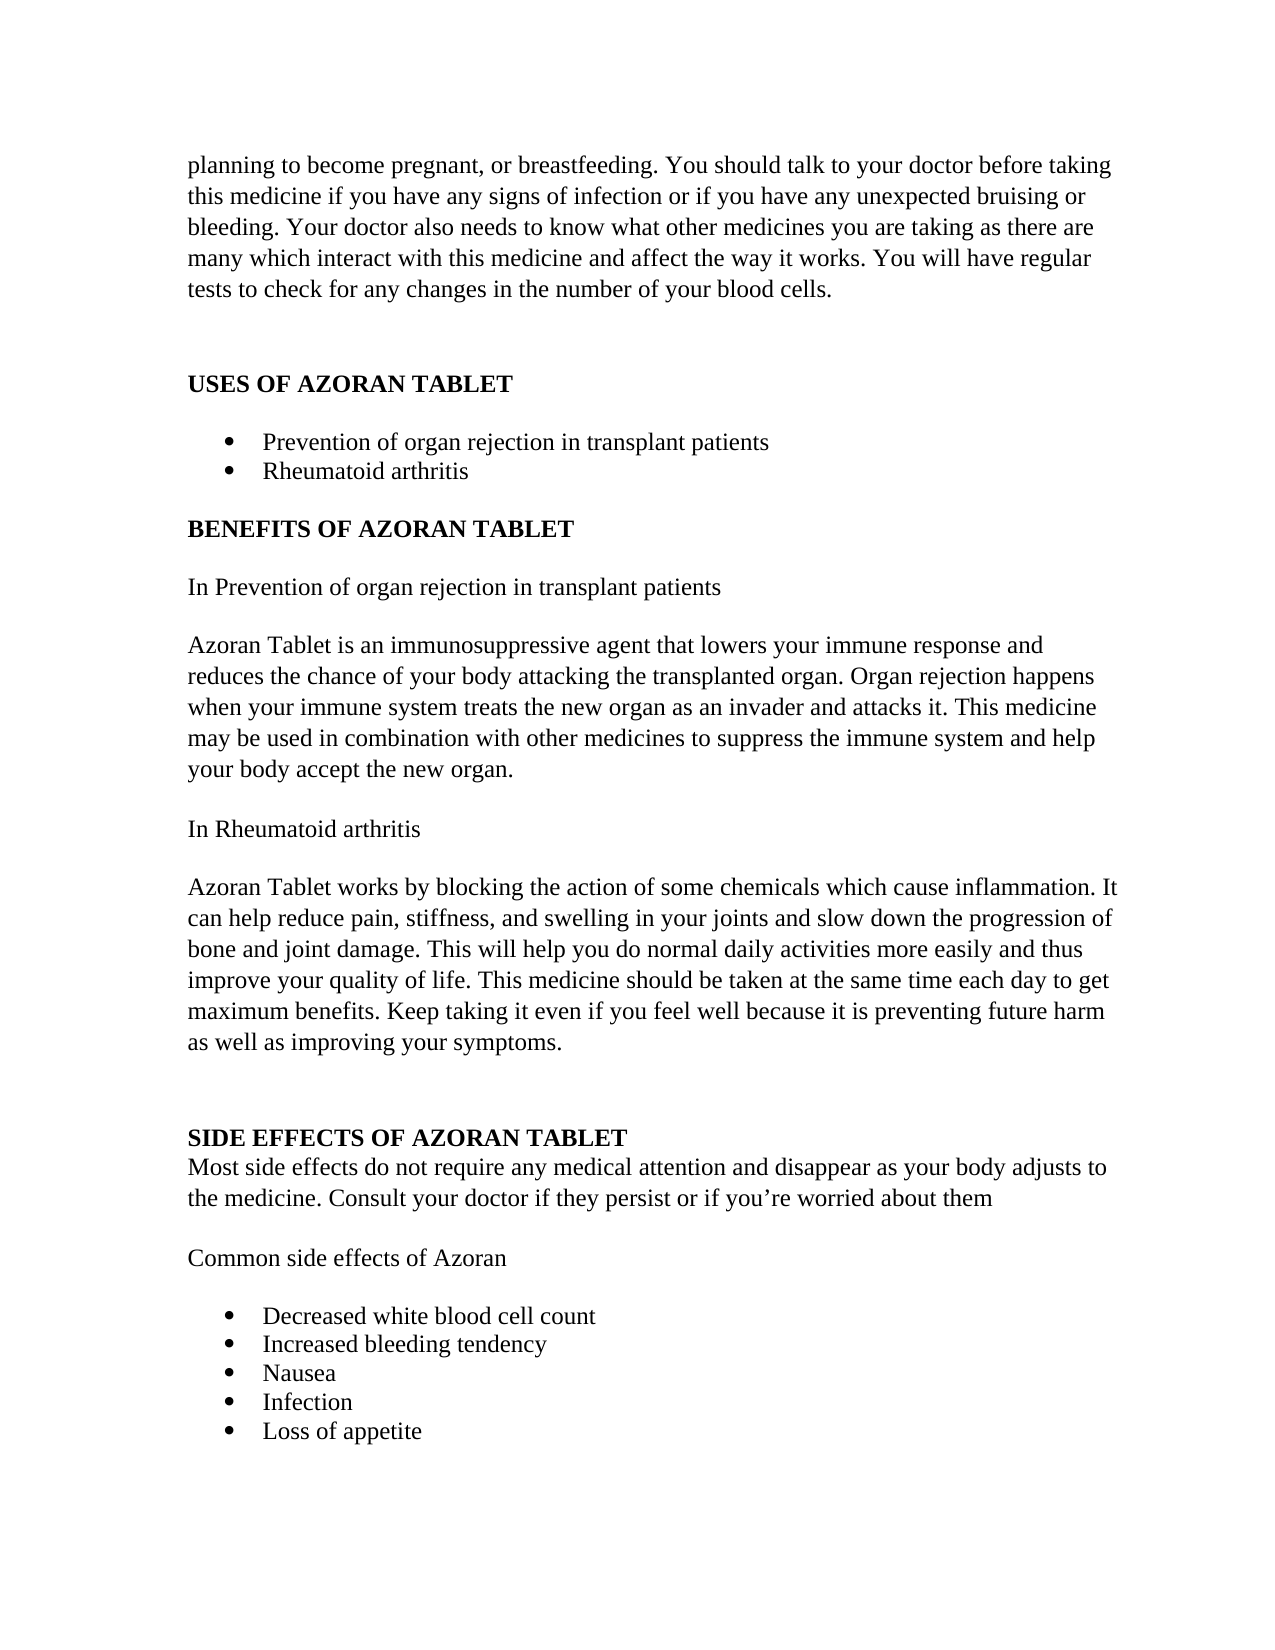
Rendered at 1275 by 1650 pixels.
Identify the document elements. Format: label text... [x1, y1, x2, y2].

subtitle SIDE EFFECTS OF AZORAN TABLET [187, 1123, 1125, 1152]
list Infection [225, 1387, 1125, 1416]
subtitle BENEFITS OF AZORAN TABLET [187, 514, 1125, 543]
subtitle In Rheumatoid arthritis [187, 814, 1125, 843]
text Azoran Tablet works by blocking the action of some chemicals which cause inflammation. It can help reduce pain, stiffness, and swelling in your joints and slow down the progression of bone and joint damage. This will help you do normal daily activities more easily and thus improve your quality of life. This medicine should be taken at the same time each day to get maximum benefits. Keep taking it even if you feel well because it is preventing future harm as well as improving your symptoms. [187, 872, 1125, 1056]
subtitle In Prevention of organ rejection in transplant patients [187, 572, 1125, 601]
list Decreased white blood cell count [225, 1301, 1125, 1329]
subtitle Common side effects of Azoran [187, 1243, 1125, 1272]
list Prevention of organ rejection in transplant patients [225, 427, 1125, 456]
list Nausea [225, 1358, 1125, 1387]
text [187, 150, 1125, 303]
text Azoran Tablet is an immunosuppressive agent that lowers your immune response and reduces the chance of your body attacking the transplanted organ. Organ rejection happens when your immune system treats the new organ as an invader and attacks it. This medicine may be used in combination with other medicines to suppress the immune system and help your body accept the new organ. [187, 630, 1125, 783]
text Most side effects do not require any medical attention and disappear as your body adjusts to the medicine. Consult your doctor if they persist or if you’re worried about them [187, 1152, 1125, 1211]
list Rheumatoid arthritis [225, 456, 1125, 485]
list Loss of appetite [225, 1416, 1125, 1444]
list Increased bleeding tendency [225, 1329, 1125, 1358]
subtitle USES OF AZORAN TABLET [187, 369, 1125, 398]
